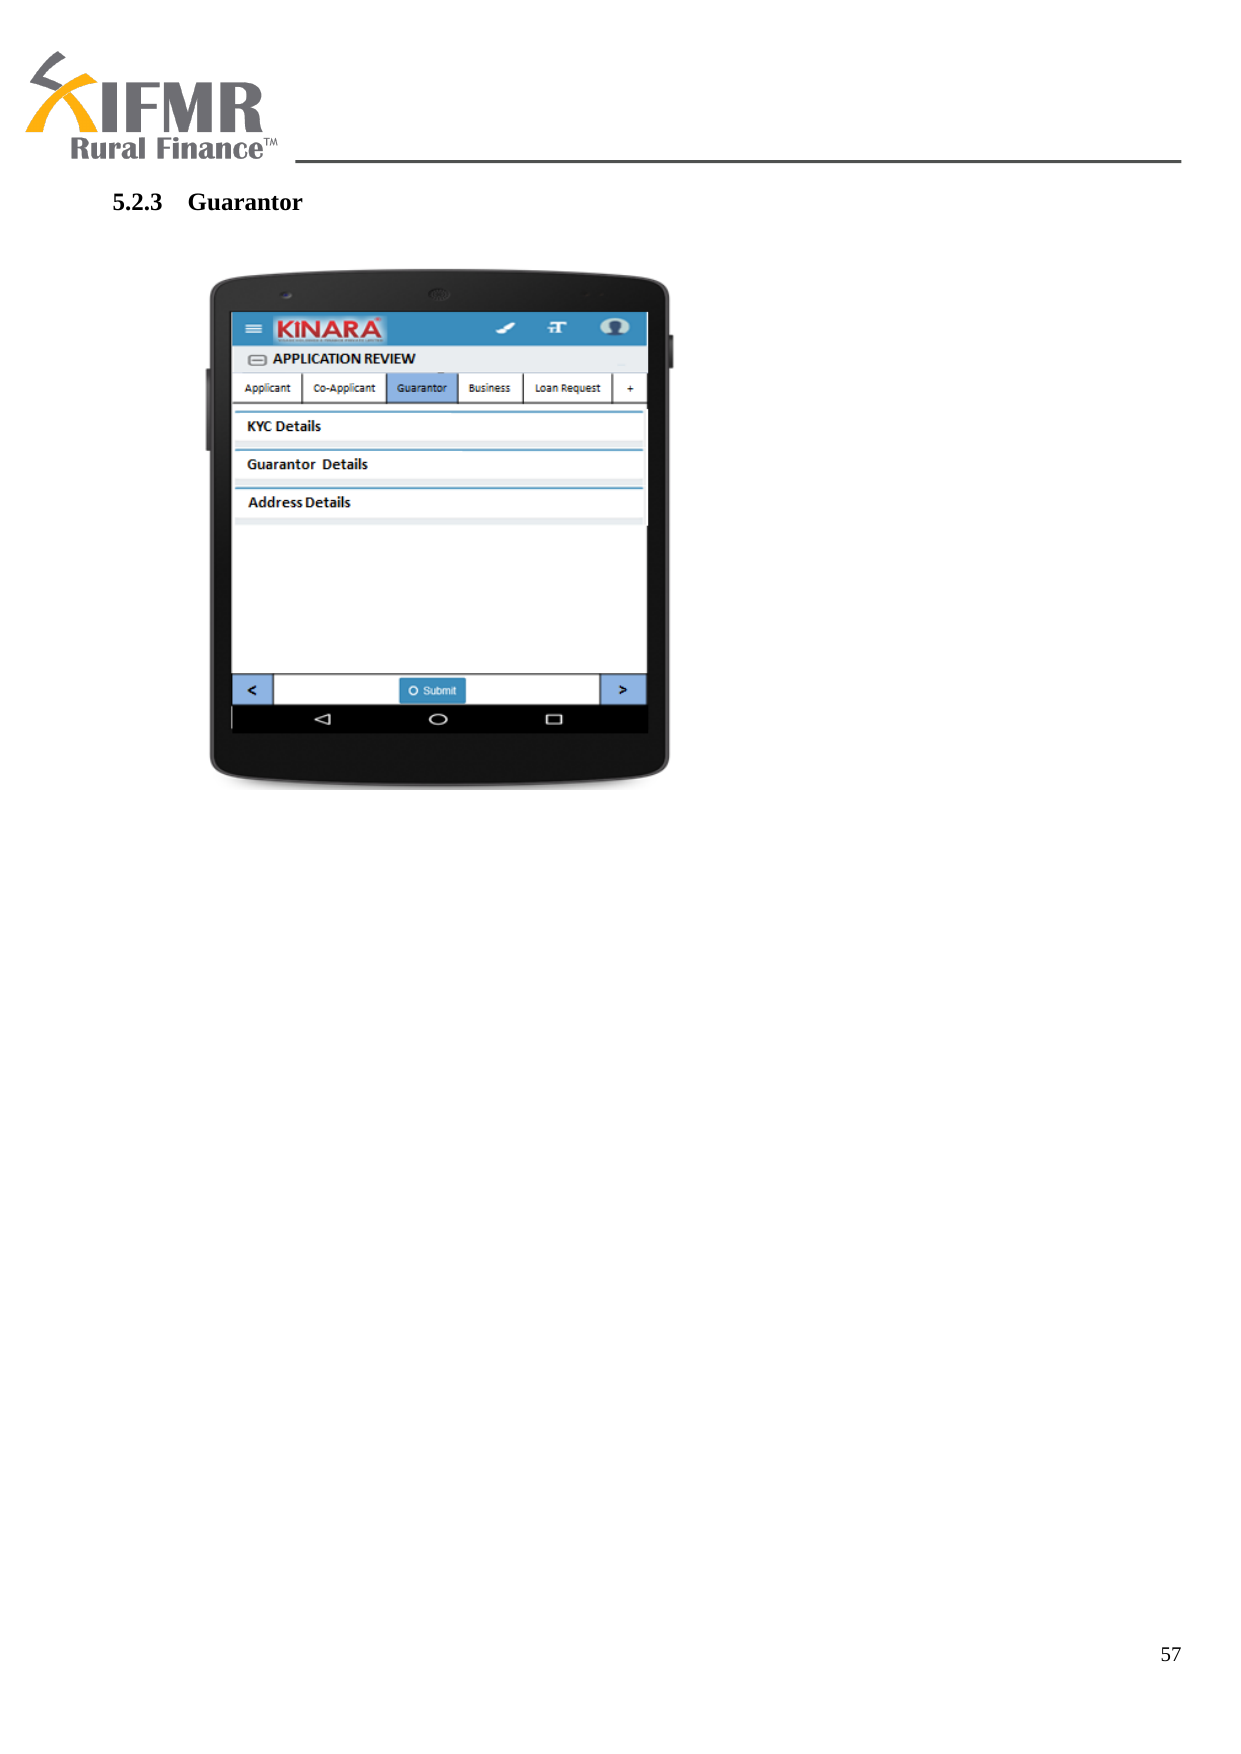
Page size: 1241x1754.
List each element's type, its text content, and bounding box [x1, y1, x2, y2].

list Guarantor [112, 187, 1181, 215]
picture [18, 45, 284, 166]
picture [187, 258, 679, 790]
